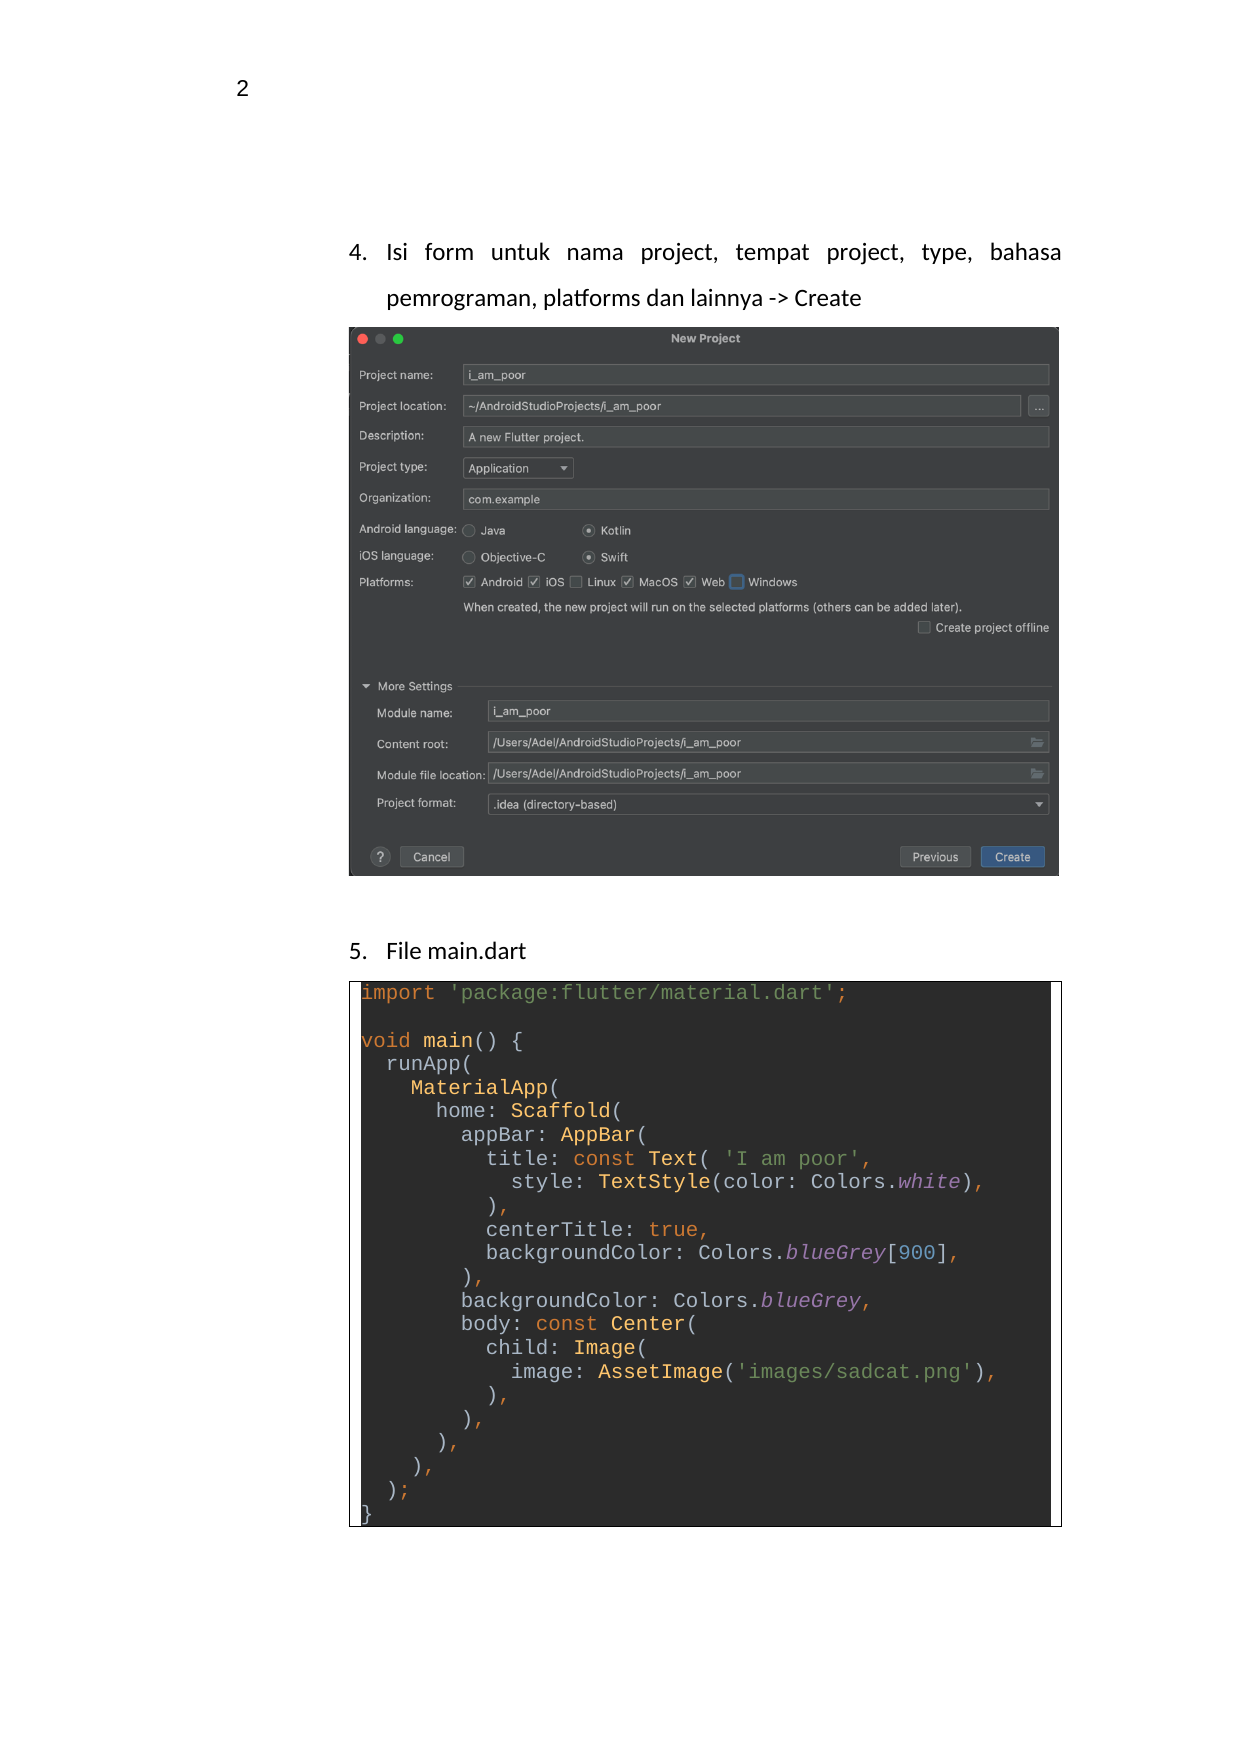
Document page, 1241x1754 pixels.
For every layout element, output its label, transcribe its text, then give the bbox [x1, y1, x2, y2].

picture [348, 327, 1059, 876]
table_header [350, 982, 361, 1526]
list File main.dart [349, 936, 1063, 966]
list Isi form untuk nama project, tempat project, type, bahasa pemrograman, platforms dan lainnya -> Create [349, 236, 1063, 312]
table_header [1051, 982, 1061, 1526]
